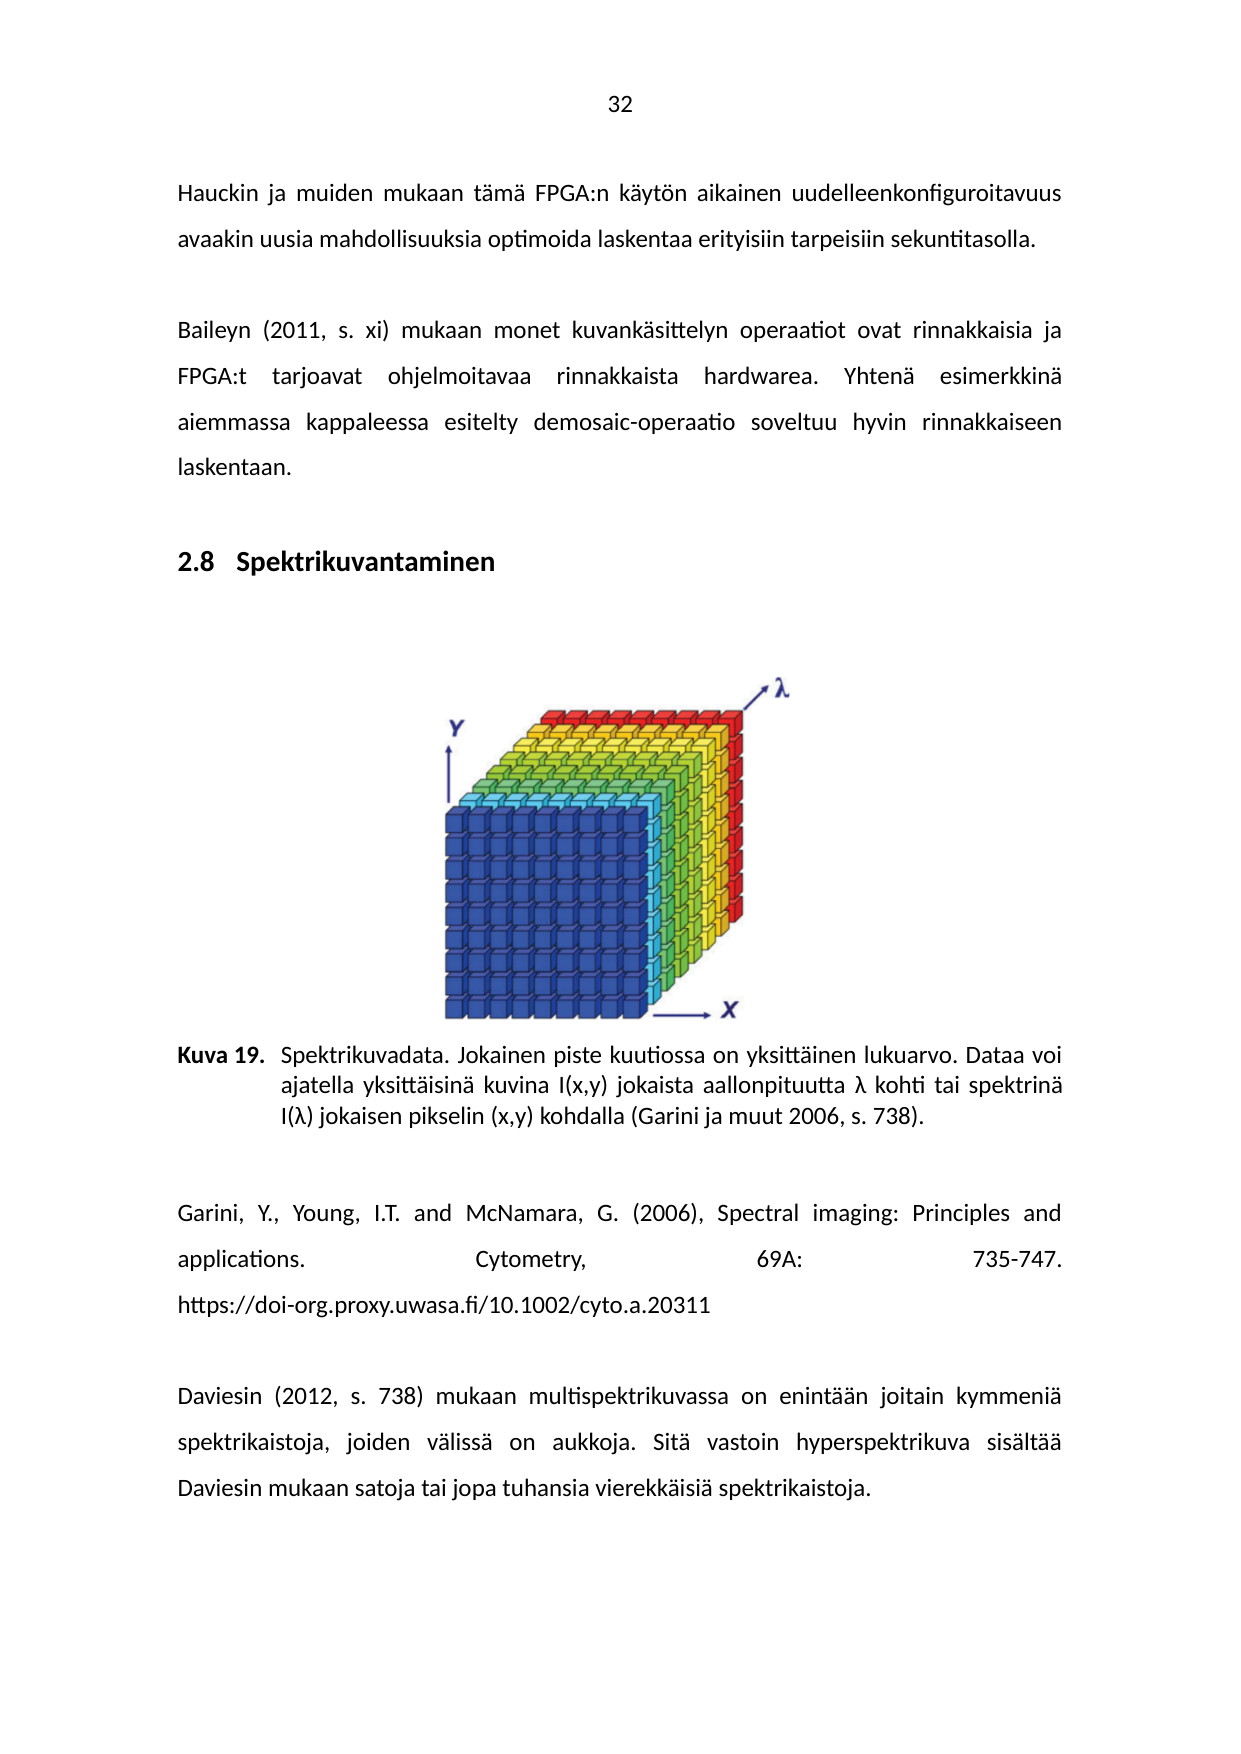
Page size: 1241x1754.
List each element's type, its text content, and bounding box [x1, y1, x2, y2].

text Kuva 19. Spektrikuvadata. Jokainen piste kuutiossa on yksittäinen lukuarvo. Dataa voi ajatella yksittäisinä kuvina I(x,y) jokaista aallonpituutta λ kohti tai spektrinä I(λ) jokaisen pikselin (x,y) kohdalla (Garini ja muut 2006, s. 738). [177, 1039, 1063, 1131]
picture [434, 667, 806, 1027]
subtitle Spektrikuvantaminen [177, 543, 1063, 579]
text Garini, Y., Young, I.T. and McNamara, G. (2006), Spectral imaging: Principles and applications. Cytometry, 69A: 735-747. https://doi-org.proxy.uwasa.fi/10.1002/cyto.a.20311 [177, 1197, 1063, 1319]
text Daviesin (2012, s. 738) mukaan multispektrikuvassa on enintään joitain kymmeniä spektrikaistoja, joiden välissä on aukkoja. Sitä vastoin hyperspektrikuva sisältää Daviesin mukaan satoja tai jopa tuhansia vierekkäisiä spektrikaistoja. [177, 1380, 1063, 1502]
text Baileyn (2011, s. xi) mukaan monet kuvankäsittelyn operaatiot ovat rinnakkaisia ja FPGA:t tarjoavat ohjelmoitavaa rinnakkaista hardwarea. Yhtenä esimerkkinä aiemmassa kappaleessa esitelty demosaic-operaatio soveltuu hyvin rinnakkaiseen laskentaan. [177, 314, 1063, 482]
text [177, 177, 1063, 253]
